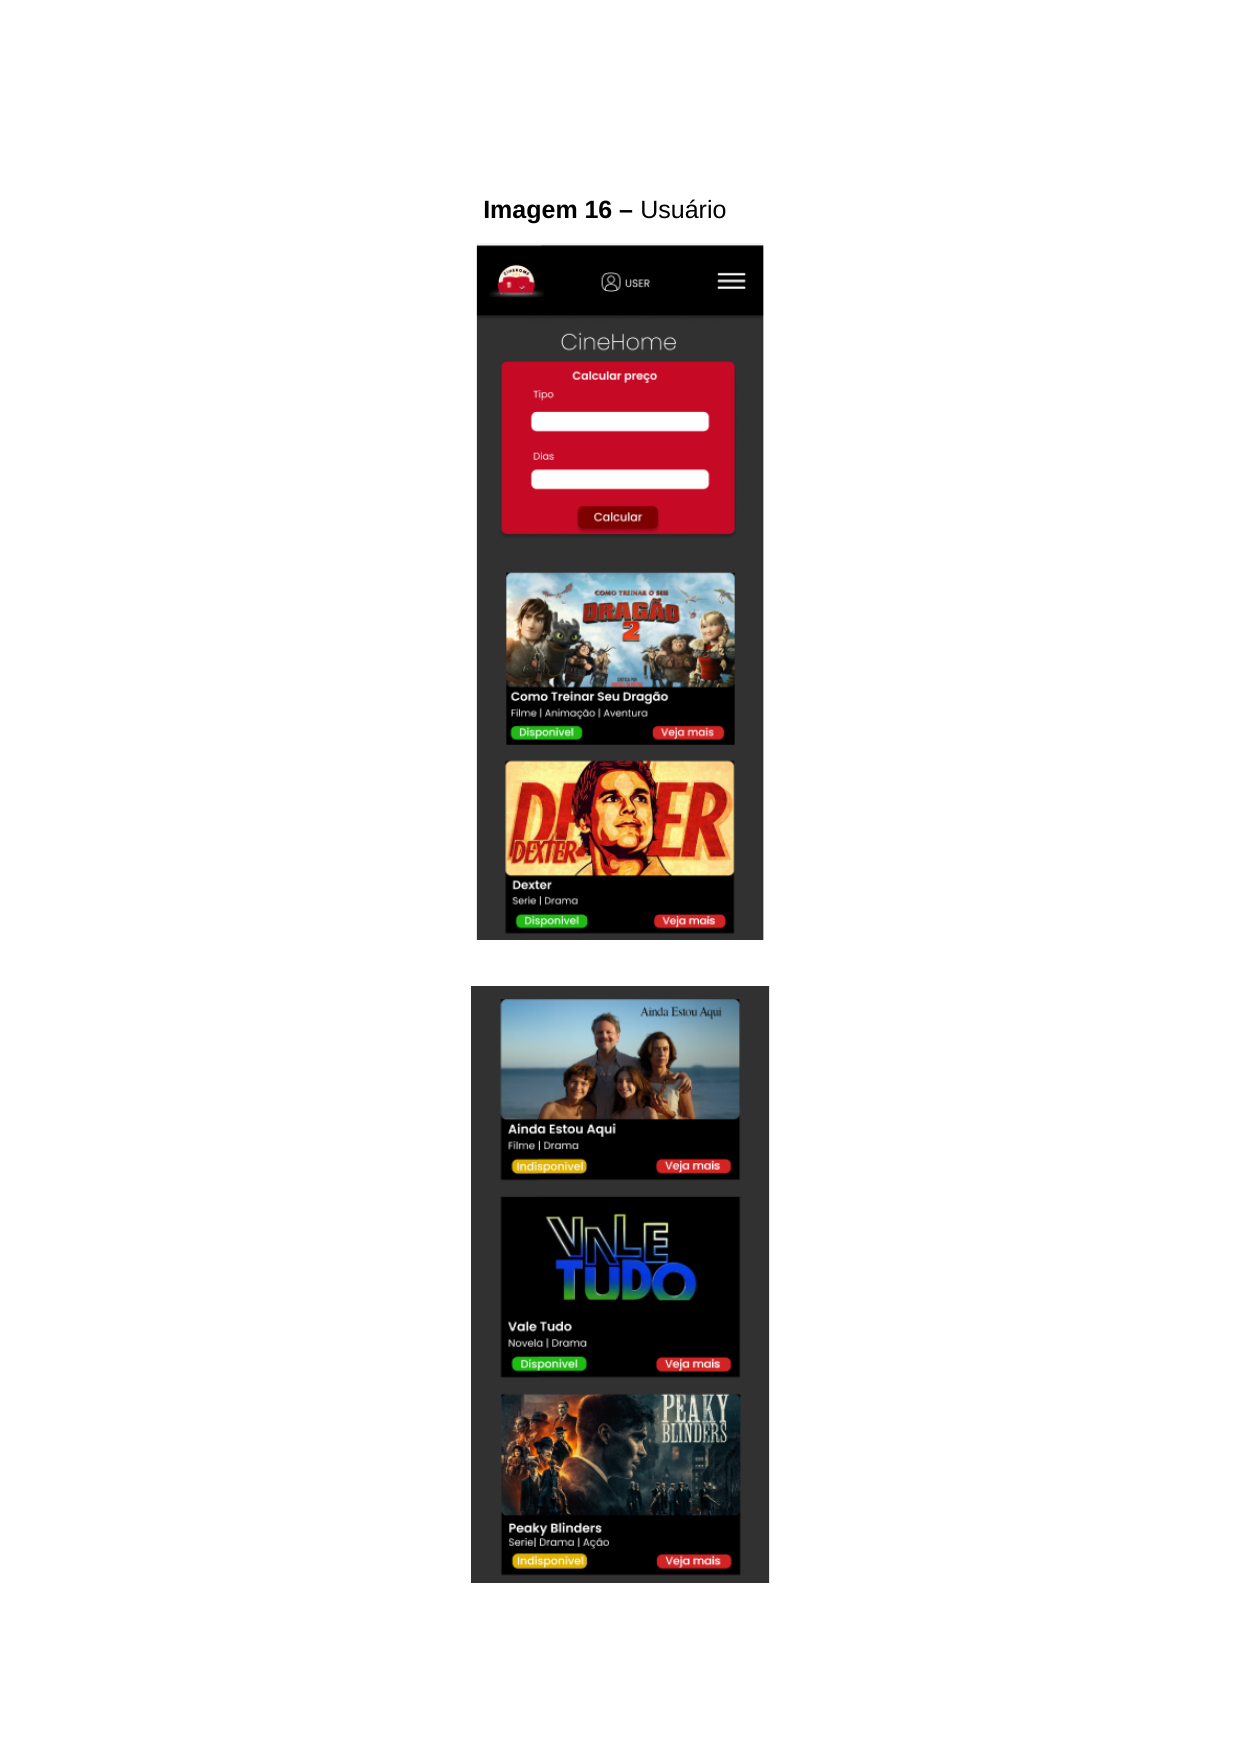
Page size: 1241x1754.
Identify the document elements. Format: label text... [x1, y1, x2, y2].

picture [471, 986, 770, 1583]
text Imagem 16 – Usuário [398, 195, 811, 224]
picture [476, 243, 764, 940]
